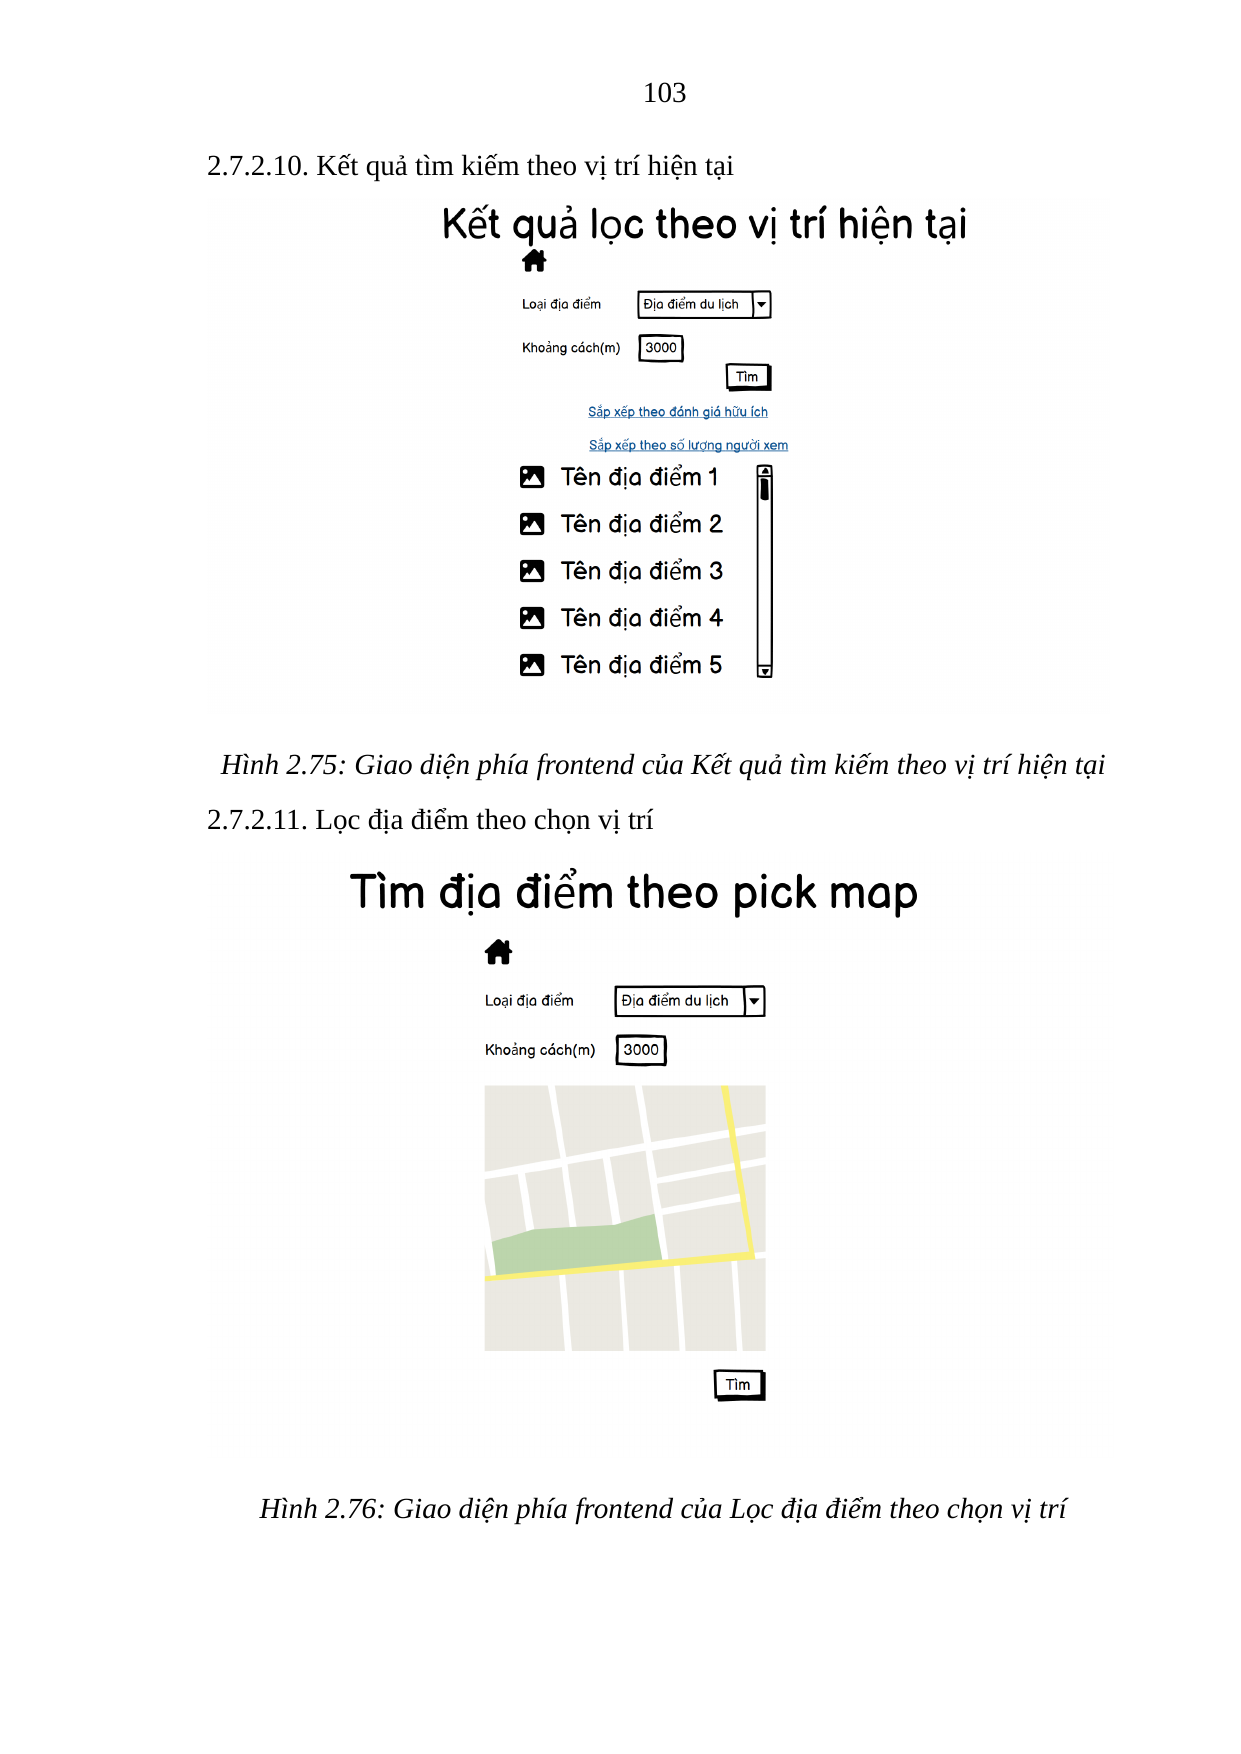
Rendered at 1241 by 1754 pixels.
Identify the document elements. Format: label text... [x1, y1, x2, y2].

subtitle 2.7.2.10. Kết quả tìm kiếm theo vị trí hiện tại [207, 148, 1122, 181]
text Hình 2.76: Giao diện phía frontend của Lọc địa điểm theo chọn vị trí [207, 1491, 1122, 1525]
picture [206, 852, 1114, 1458]
subtitle 2.7.2.11. Lọc địa điểm theo chọn vị trí [207, 802, 1122, 835]
picture [206, 198, 1110, 714]
text Hình 2.75: Giao diện phía frontend của Kết quả tìm kiếm theo vị trí hiện tại [207, 747, 1122, 781]
